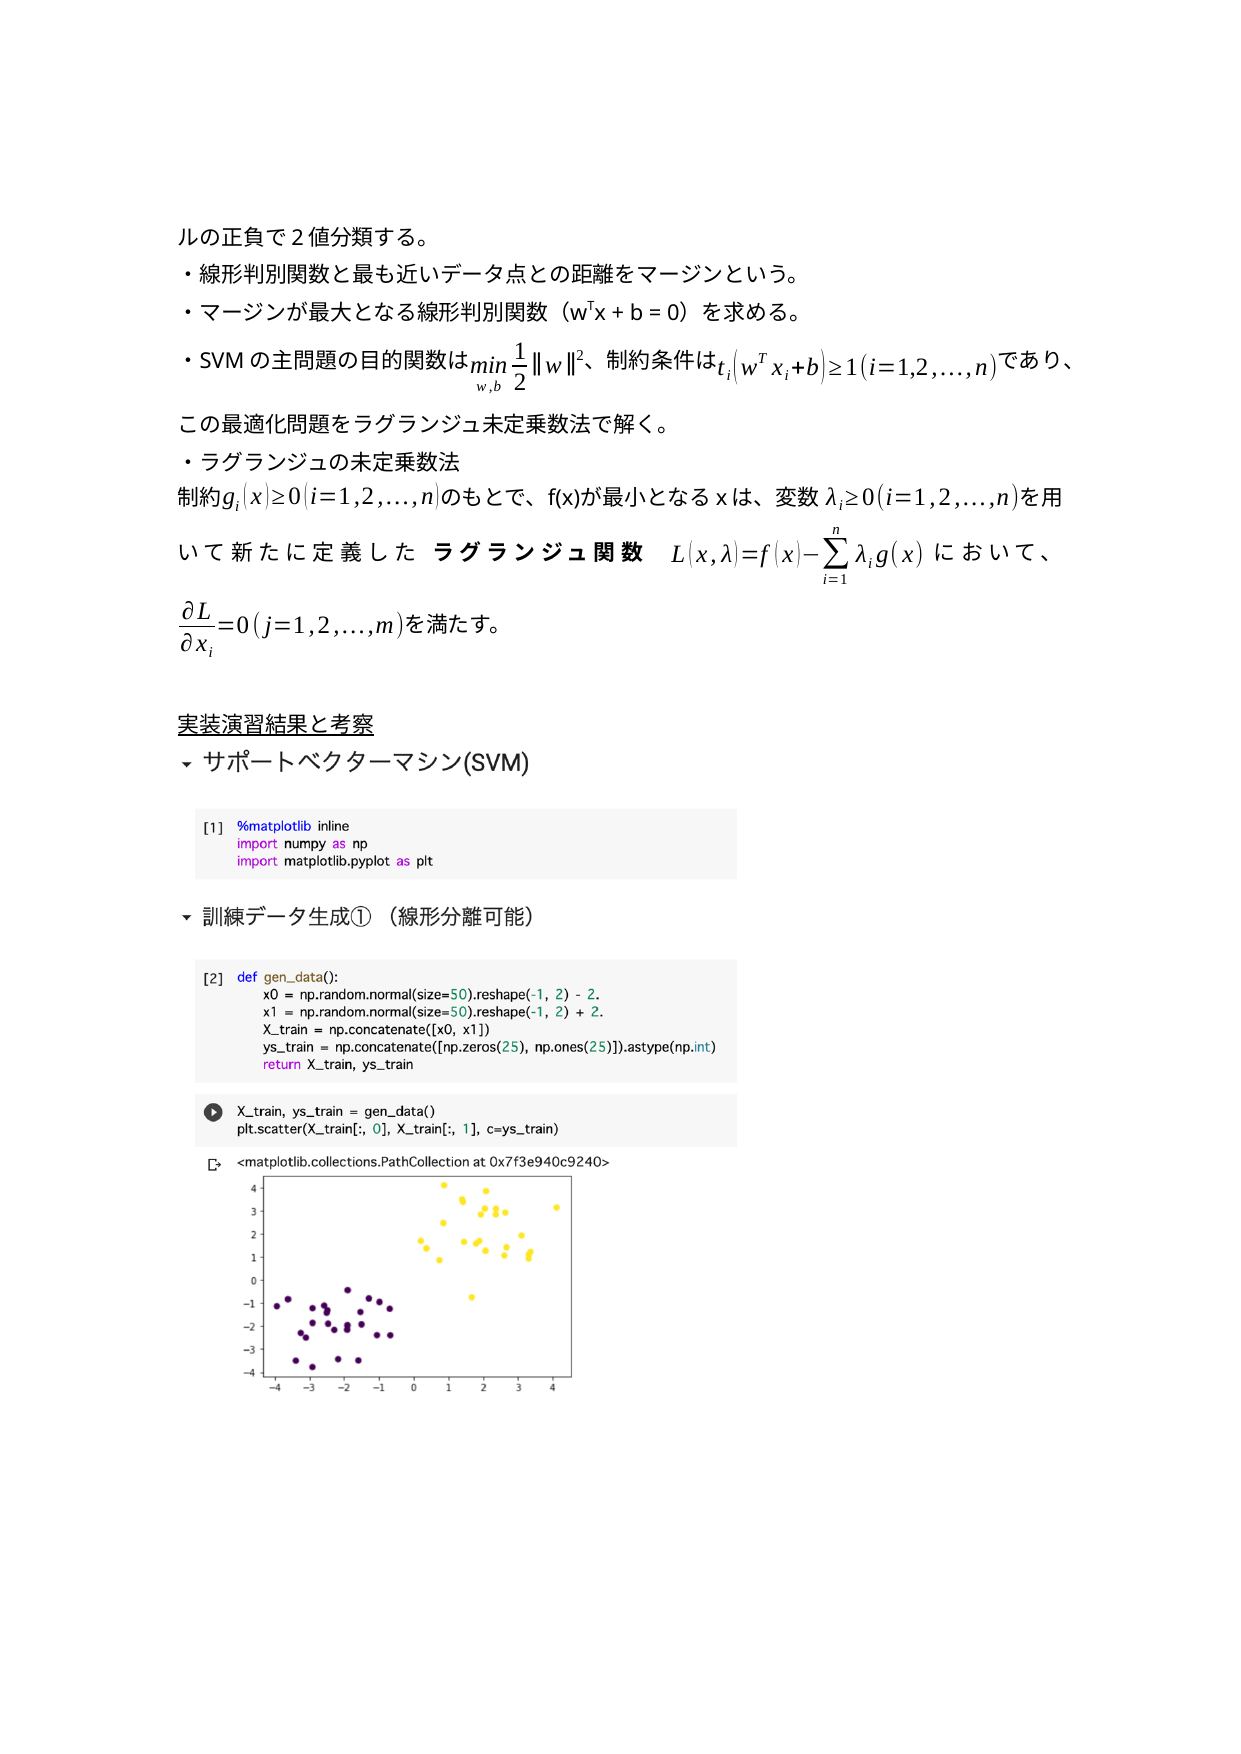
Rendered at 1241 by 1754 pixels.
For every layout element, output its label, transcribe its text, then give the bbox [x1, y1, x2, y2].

picture [177, 741, 737, 1401]
text 制約のもとで、f(x)が最小となるxは、変数 を用いて新たに定義した ラグランジュ関数 において、 を満たす。 [177, 479, 1063, 667]
text 実装演習結果と考察 [177, 704, 1063, 742]
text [177, 217, 1063, 254]
text ・マージンが最大となる線形判別関数（wTx + b = 0）を求める。 [177, 292, 1063, 329]
text ・ラグランジュの未定乗数法 [177, 442, 1063, 479]
text ・SVMの主問題の目的関数は、制約条件はであり、この最適化問題をラグランジュ未定乗数法で解く。 [177, 329, 1063, 442]
text ・線形判別関数と最も近いデータ点との距離をマージンという。 [177, 254, 1063, 292]
